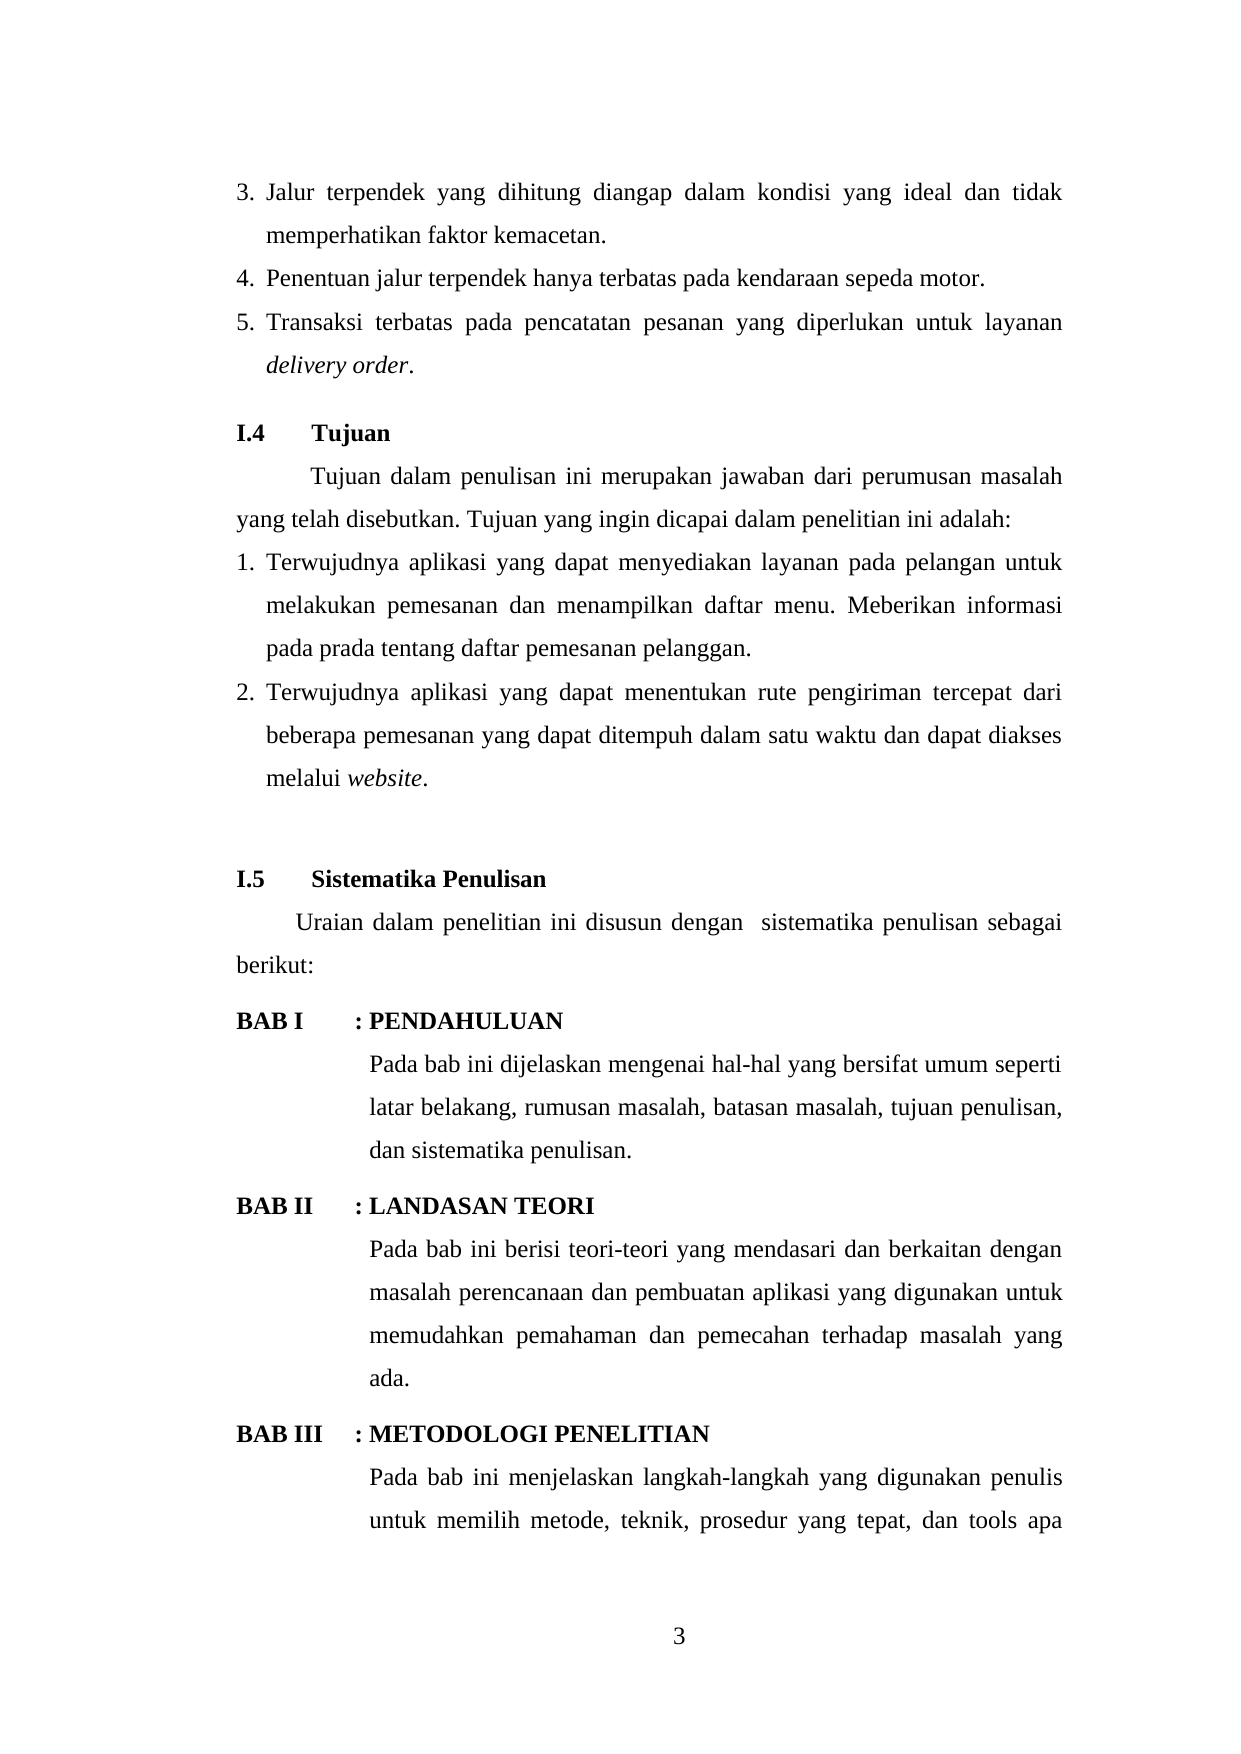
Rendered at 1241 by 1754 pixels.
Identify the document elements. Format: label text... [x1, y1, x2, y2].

subtitle BAB II : LANDASAN TEORI [236, 1191, 1063, 1219]
text Pada bab ini berisi teori-teori yang mendasari dan berkaitan dengan masalah perencanaan dan pembuatan aplikasi yang digunakan untuk memudahkan pemahaman dan pemecahan terhadap masalah yang ada. [369, 1234, 1063, 1392]
subtitle BAB I : PENDAHULUAN [236, 1006, 1063, 1034]
list Transaksi terbatas pada pencatatan pesanan yang diperlukan untuk layanan delivery order. [236, 307, 1063, 378]
text Uraian dalam penelitian ini disusun dengan sistematika penulisan sebagai berikut: [236, 907, 1063, 979]
subtitle Tujuan [236, 418, 1063, 447]
list Terwujudnya aplikasi yang dapat menyediakan layanan pada pelangan untuk melakukan pemesanan dan menampilkan daftar menu. Meberikan informasi pada prada tentang daftar pemesanan pelanggan. [236, 547, 1063, 662]
text Pada bab ini dijelaskan mengenai hal-hal yang bersifat umum seperti latar belakang, rumusan masalah, batasan masalah, tujuan penulisan, dan sistematika penulisan. [369, 1049, 1063, 1164]
subtitle BAB III : METODOLOGI PENELITIAN [236, 1419, 1063, 1448]
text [369, 1462, 1063, 1534]
text Tujuan dalam penulisan ini merupakan jawaban dari perumusan masalah yang telah disebutkan. Tujuan yang ingin dicapai dalam penelitian ini adalah: [236, 461, 1063, 533]
list Penentuan jalur terpendek hanya terbatas pada kendaraan sepeda motor. [236, 263, 1063, 292]
list Terwujudnya aplikasi yang dapat menentukan rute pengiriman tercepat dari beberapa pemesanan yang dapat ditempuh dalam satu waktu dan dapat diakses melalui website. [236, 677, 1063, 792]
list Jalur terpendek yang dihitung diangap dalam kondisi yang ideal dan tidak memperhatikan faktor kemacetan. [236, 177, 1063, 249]
subtitle Sistematika Penulisan [236, 864, 1063, 893]
